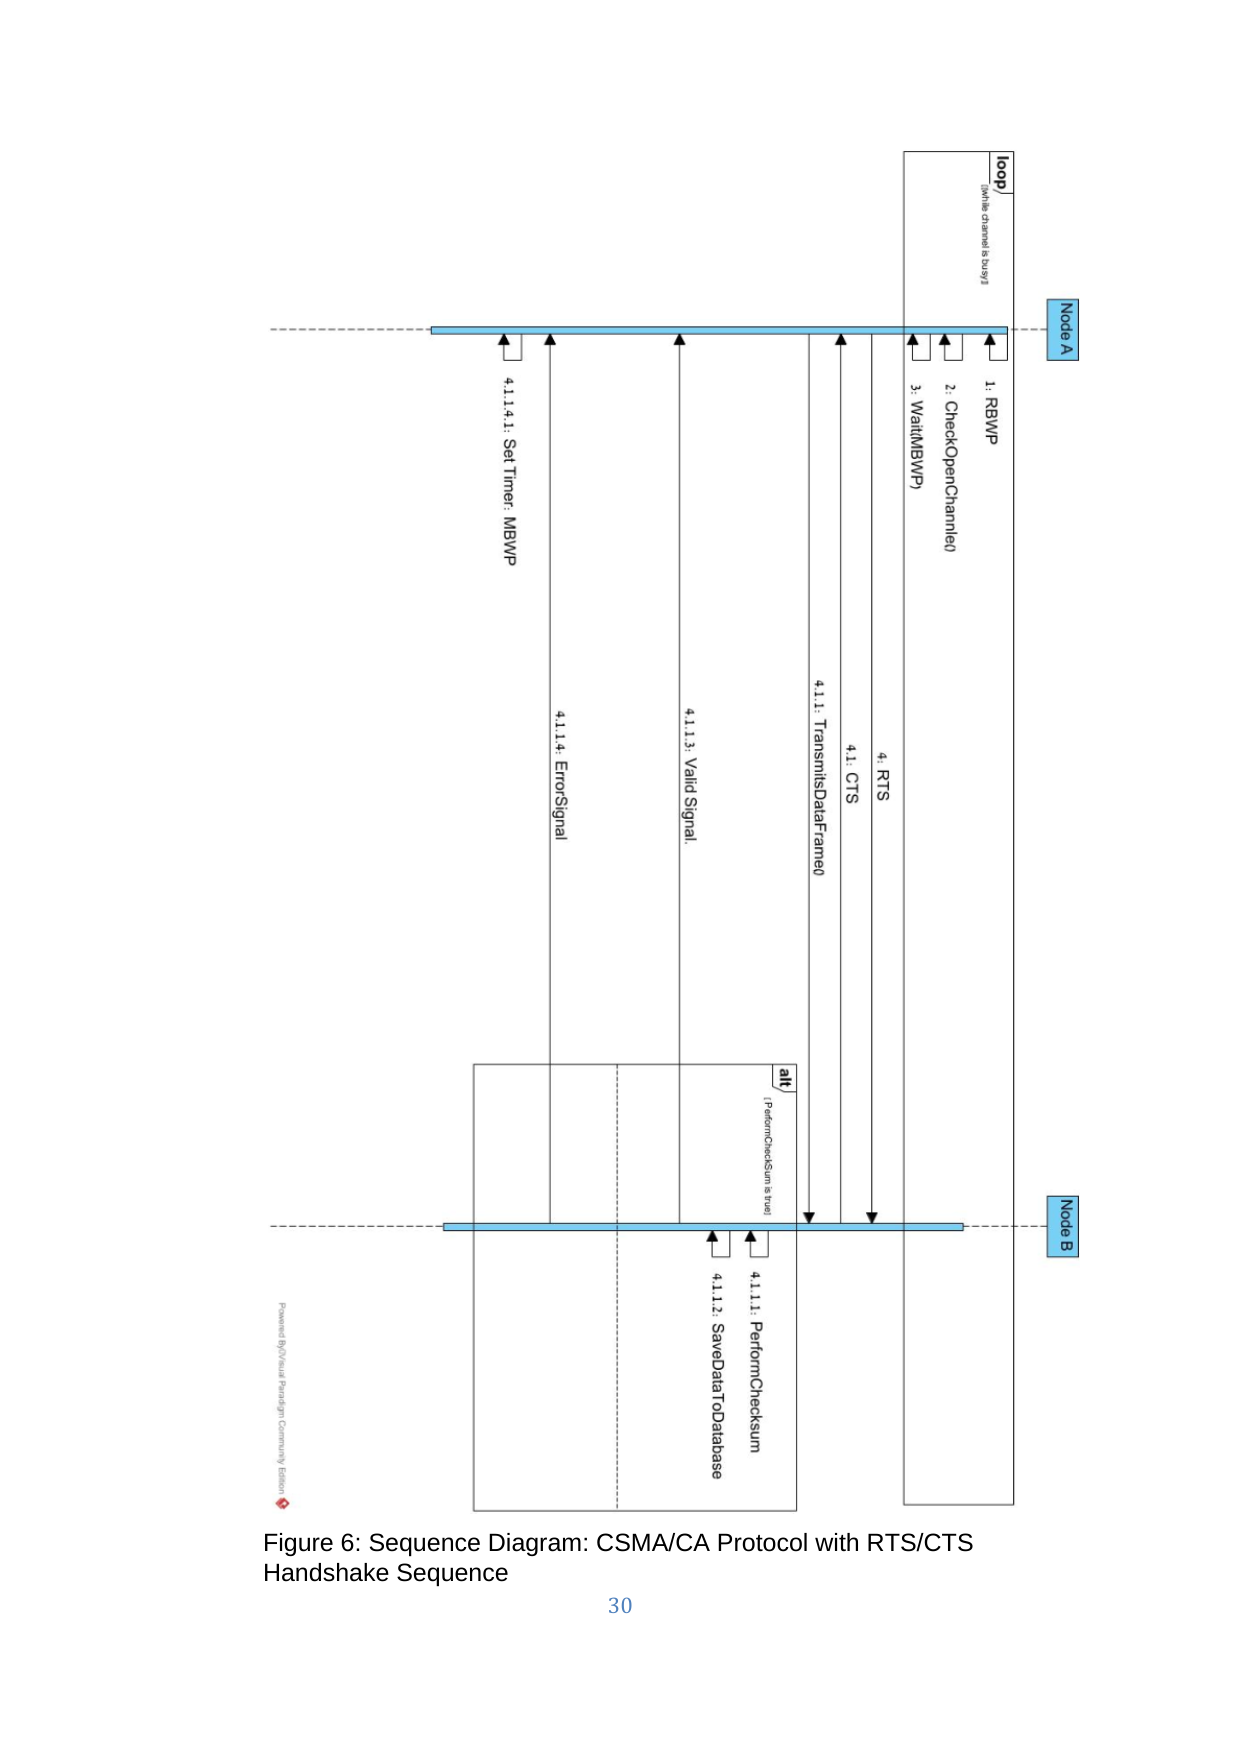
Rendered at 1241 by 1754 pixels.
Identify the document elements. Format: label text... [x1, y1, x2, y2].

text Figure 6: Sequence Diagram: CSMA/CA Protocol with RTS/CTS Handshake Sequence [263, 1528, 1030, 1587]
picture [269, 151, 1080, 1514]
